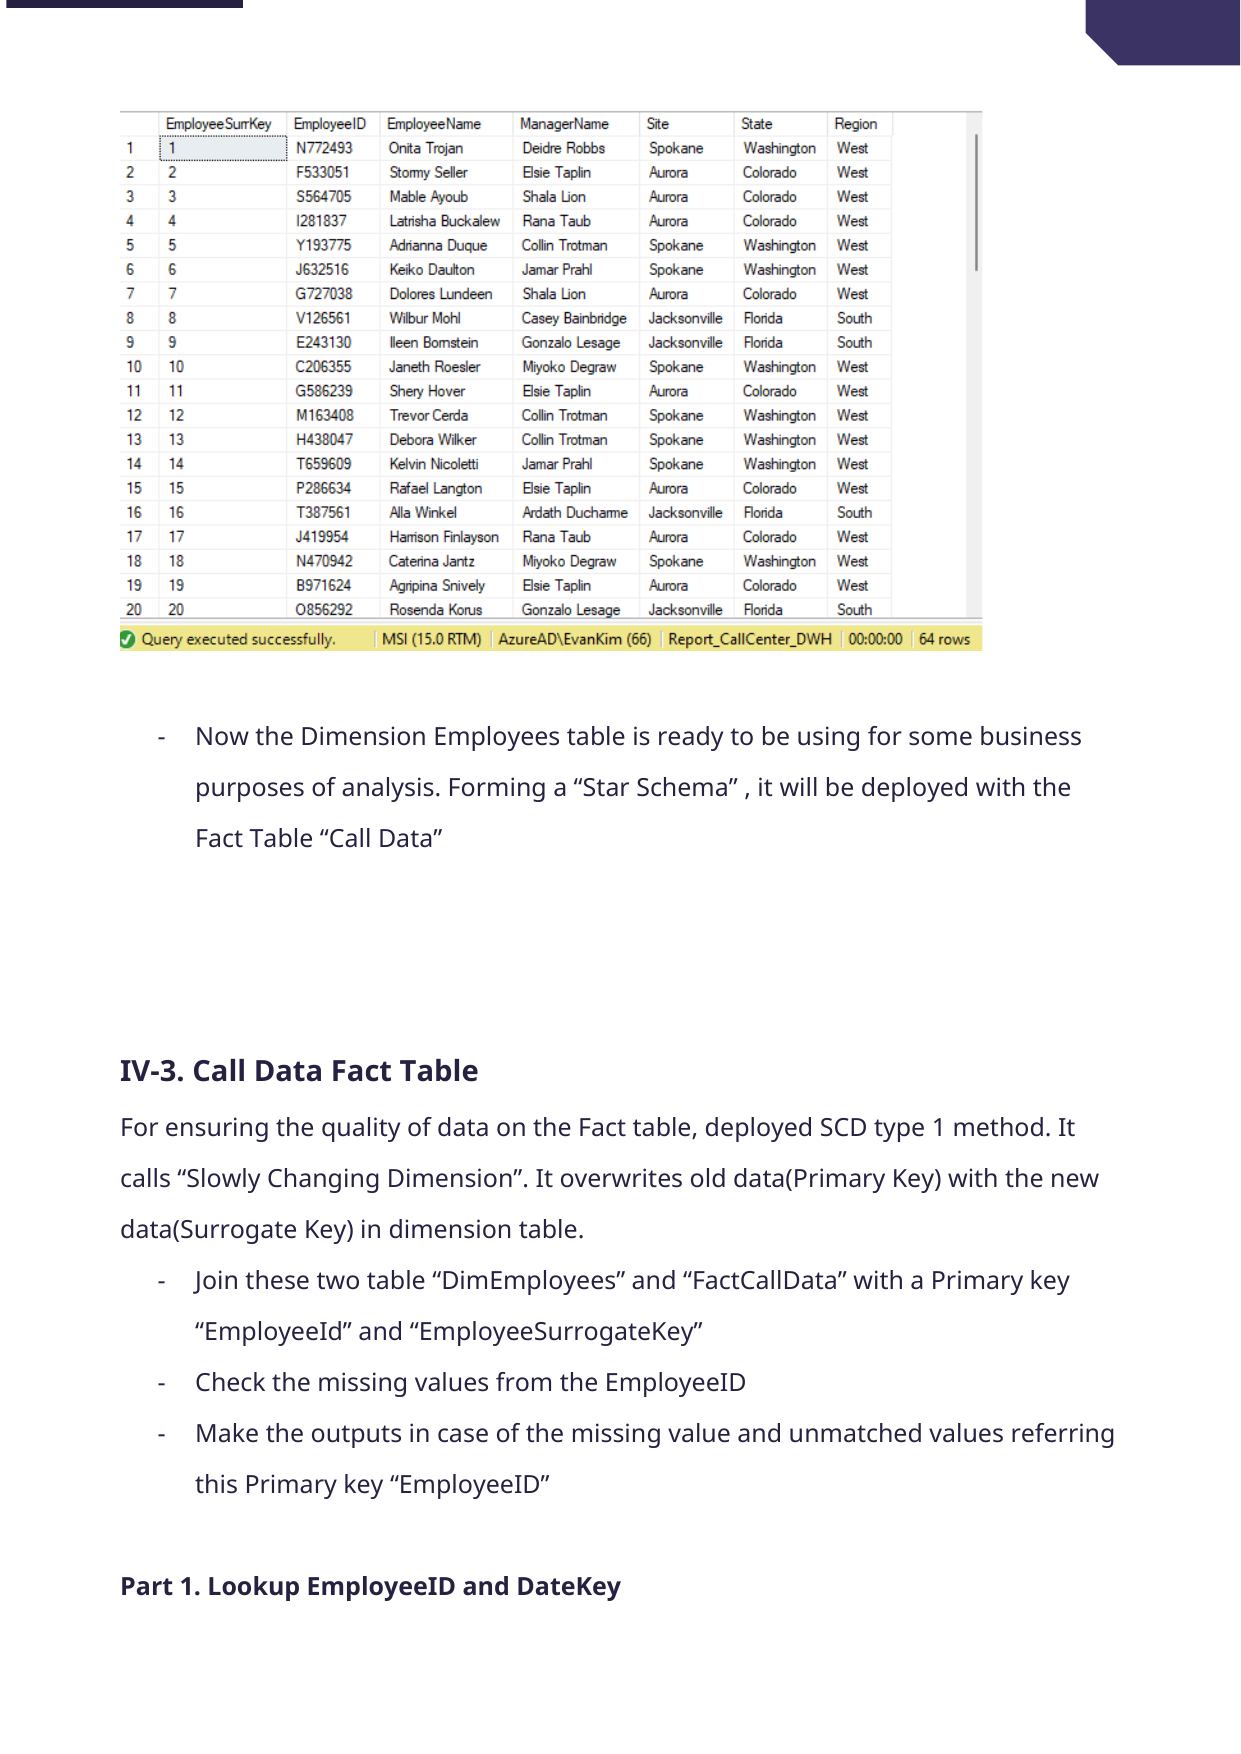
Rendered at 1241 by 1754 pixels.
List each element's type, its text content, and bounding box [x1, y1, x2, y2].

picture [120, 110, 983, 651]
list Check the missing values from the EmployeeID [157, 1365, 1120, 1399]
list Make the outputs in case of the missing value and unmatched values referring this Primary key “EmployeeID” [157, 1416, 1120, 1501]
list Now the Dimension Employees table is ready to be using for some business purposes of analysis. Forming a “Star Schema” , it will be deployed with the Fact Table “Call Data” [157, 719, 1120, 855]
list Join these two table “DimEmployees” and “FactCallData” with a Primary key “EmployeeId” and “EmployeeSurrogateKey” [157, 1263, 1120, 1348]
text For ensuring the quality of data on the Fact table, deployed SCD type 1 method. It calls “Slowly Changing Dimension”. It overwrites old data(Primary Key) with the new data(Surrogate Key) in dimension table. [120, 1109, 1120, 1246]
subtitle IV-3. Call Data Fact Table [120, 1050, 1120, 1090]
text Part 1. Lookup EmployeeID and DateKey [120, 1569, 1120, 1603]
